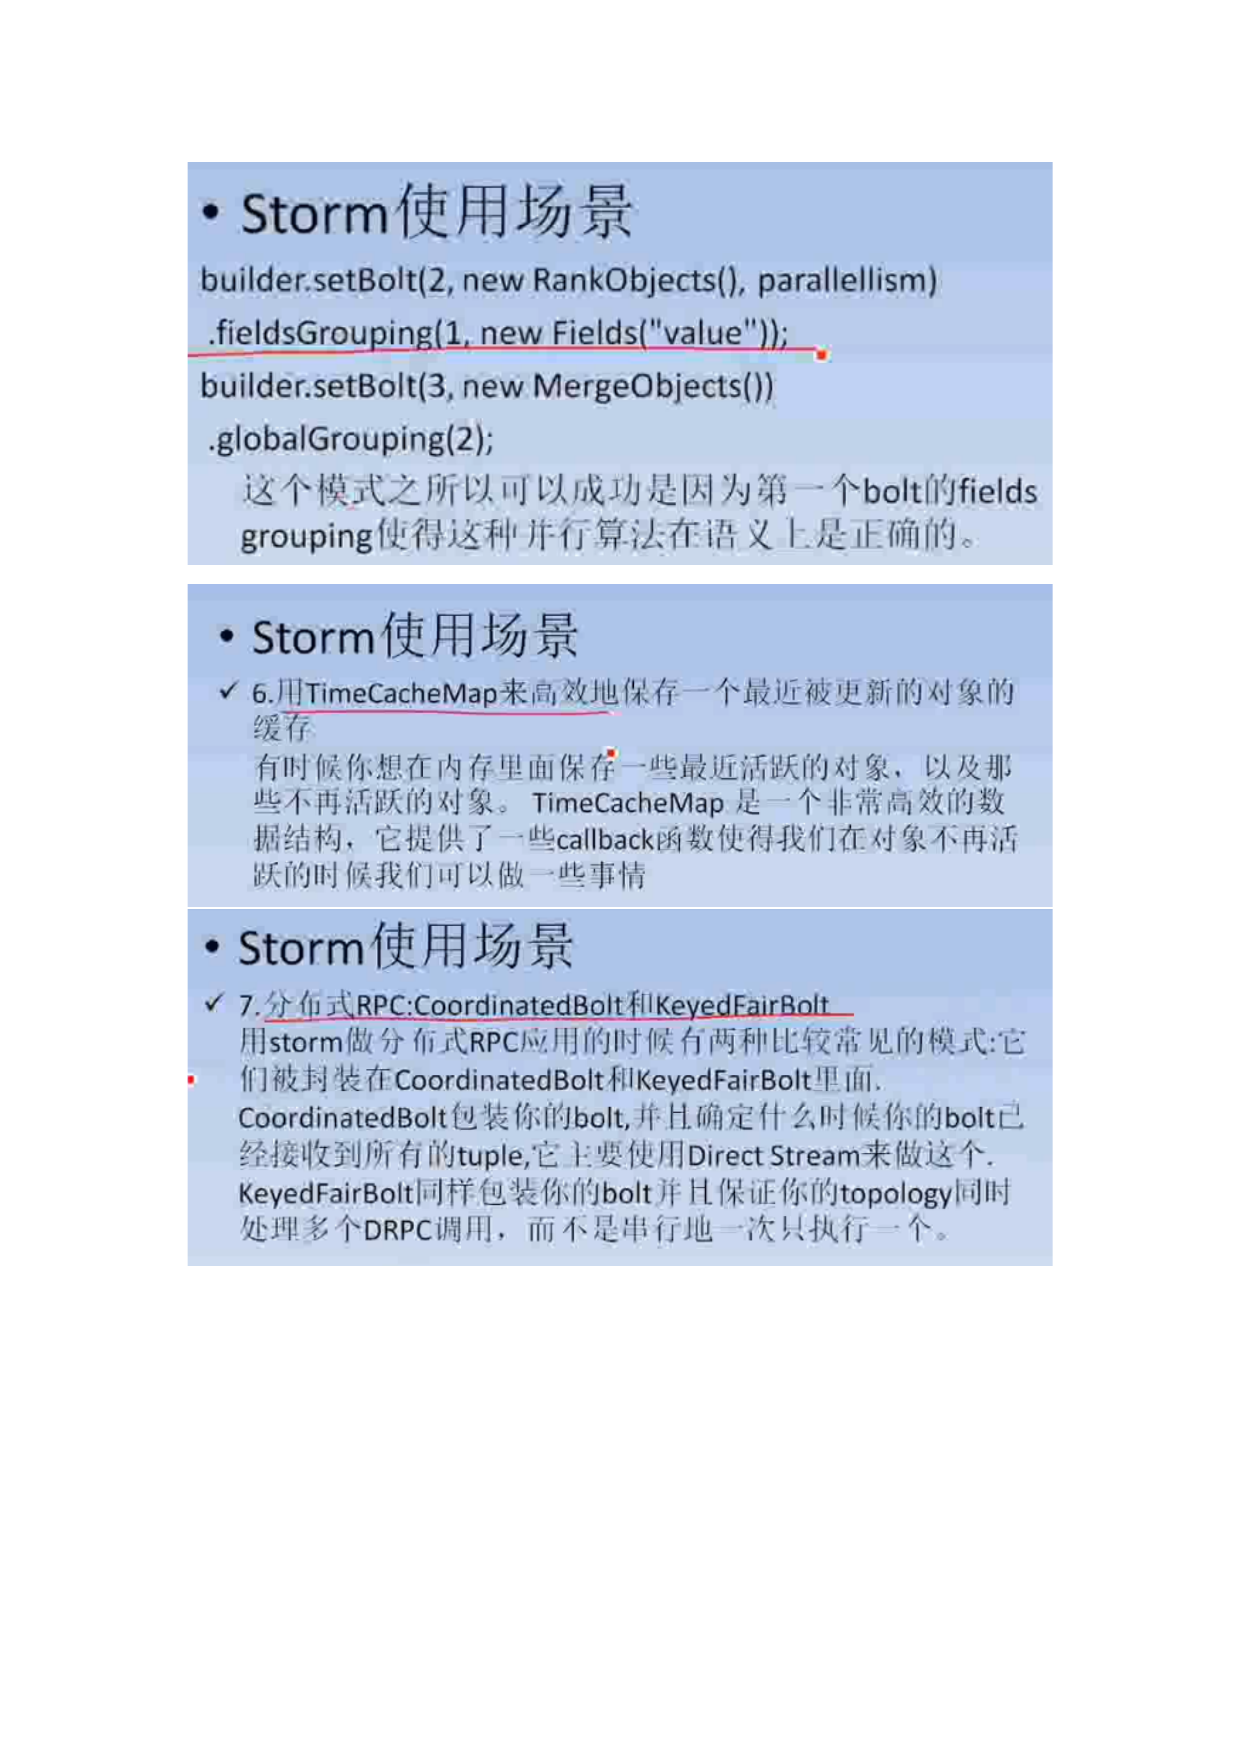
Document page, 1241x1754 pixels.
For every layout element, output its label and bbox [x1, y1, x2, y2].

picture [187, 909, 1053, 1266]
picture [187, 162, 1053, 565]
picture [187, 584, 1053, 907]
